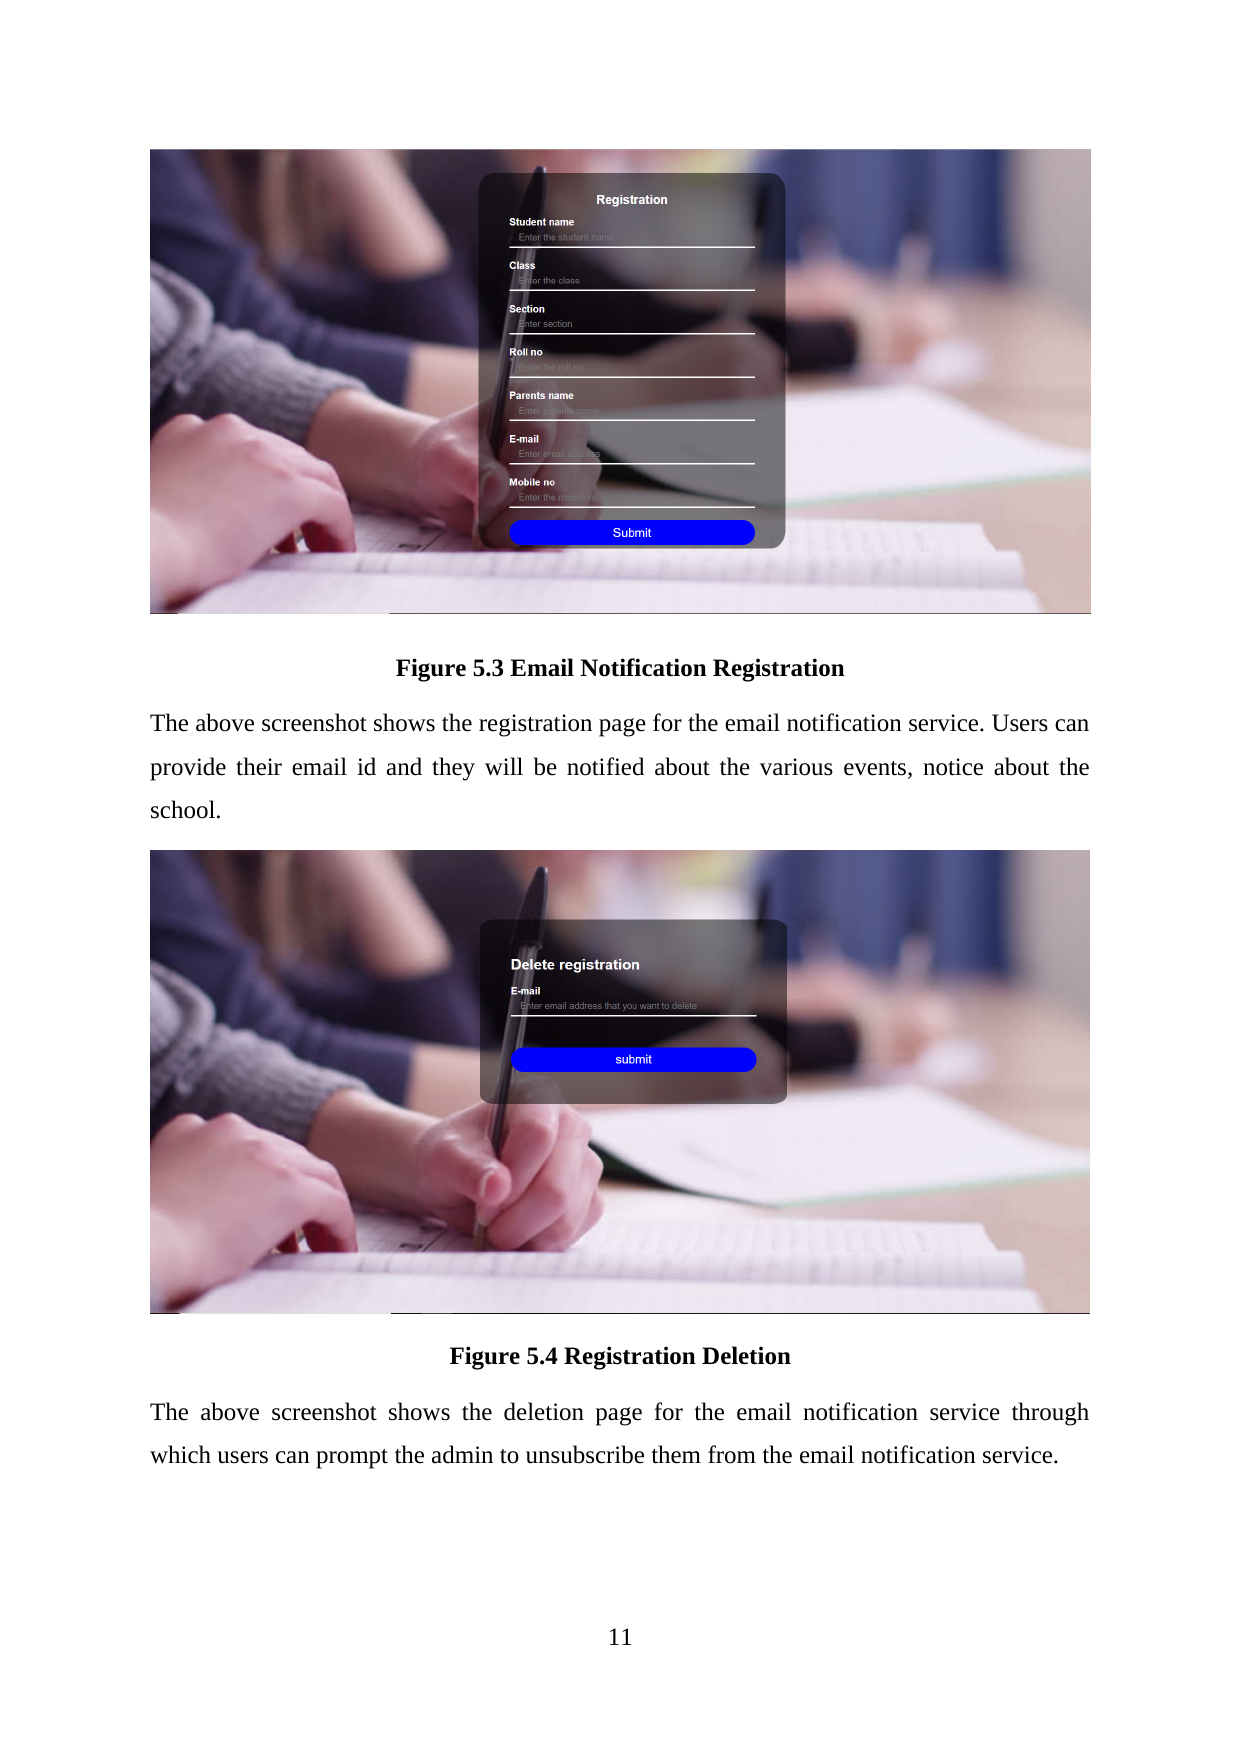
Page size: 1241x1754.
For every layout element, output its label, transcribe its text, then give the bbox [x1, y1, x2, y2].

picture [150, 850, 1090, 1314]
text Figure 5.3 Email Notification Registration [150, 653, 1090, 682]
picture [150, 149, 1091, 614]
text The above screenshot shows the deletion page for the email notification service through which users can prompt the admin to unsubscribe them from the email notification service. [150, 1397, 1090, 1468]
text The above screenshot shows the registration page for the email notification service. Users can provide their email id and they will be notified about the various events, notice about the school. [150, 708, 1090, 823]
text Figure 5.4 Registration Deletion [150, 1314, 1090, 1370]
